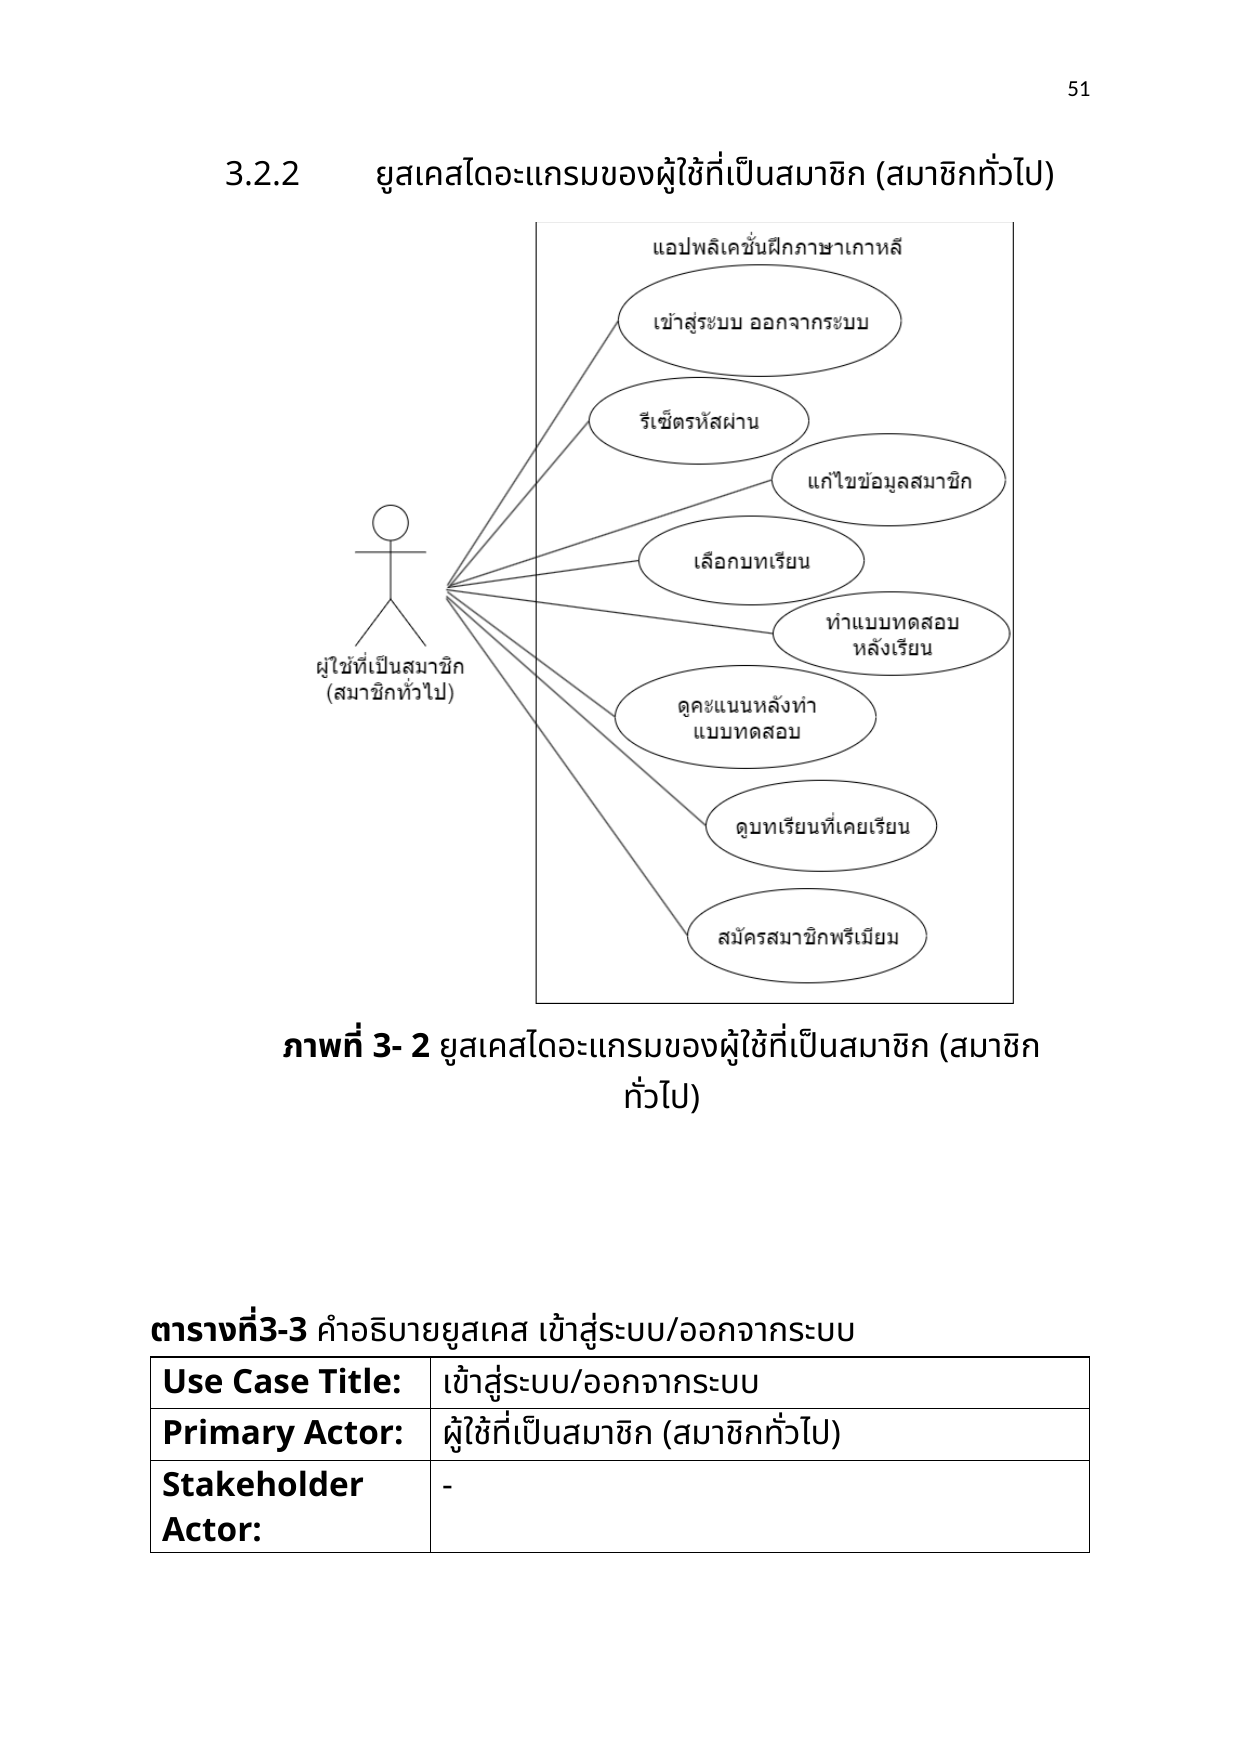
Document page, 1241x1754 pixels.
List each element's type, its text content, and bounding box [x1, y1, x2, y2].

text ตารางที่3-3 คำอธิบายยูสเคส เข้าสู่ระบบ/ออกจากระบบ [150, 1306, 1090, 1356]
table_cell - [431, 1461, 1089, 1552]
table_header Use Case Title: [151, 1358, 430, 1408]
table_cell Stakeholder Actor: [151, 1461, 430, 1552]
picture [316, 222, 1015, 1004]
table_cell Primary Actor: [151, 1409, 430, 1460]
table_cell ผู้ใช้ที่เป็นสมาชิก (สมาชิกทั่วไป) [431, 1409, 1089, 1460]
text 3.2.2 ยูสเคสไดอะแกรมของผู้ใช้ที่เป็นสมาชิก (สมาชิกทั่วไป) [150, 150, 1090, 201]
table_header เข้าสู่ระบบ/ออกจากระบบ [431, 1358, 1089, 1408]
